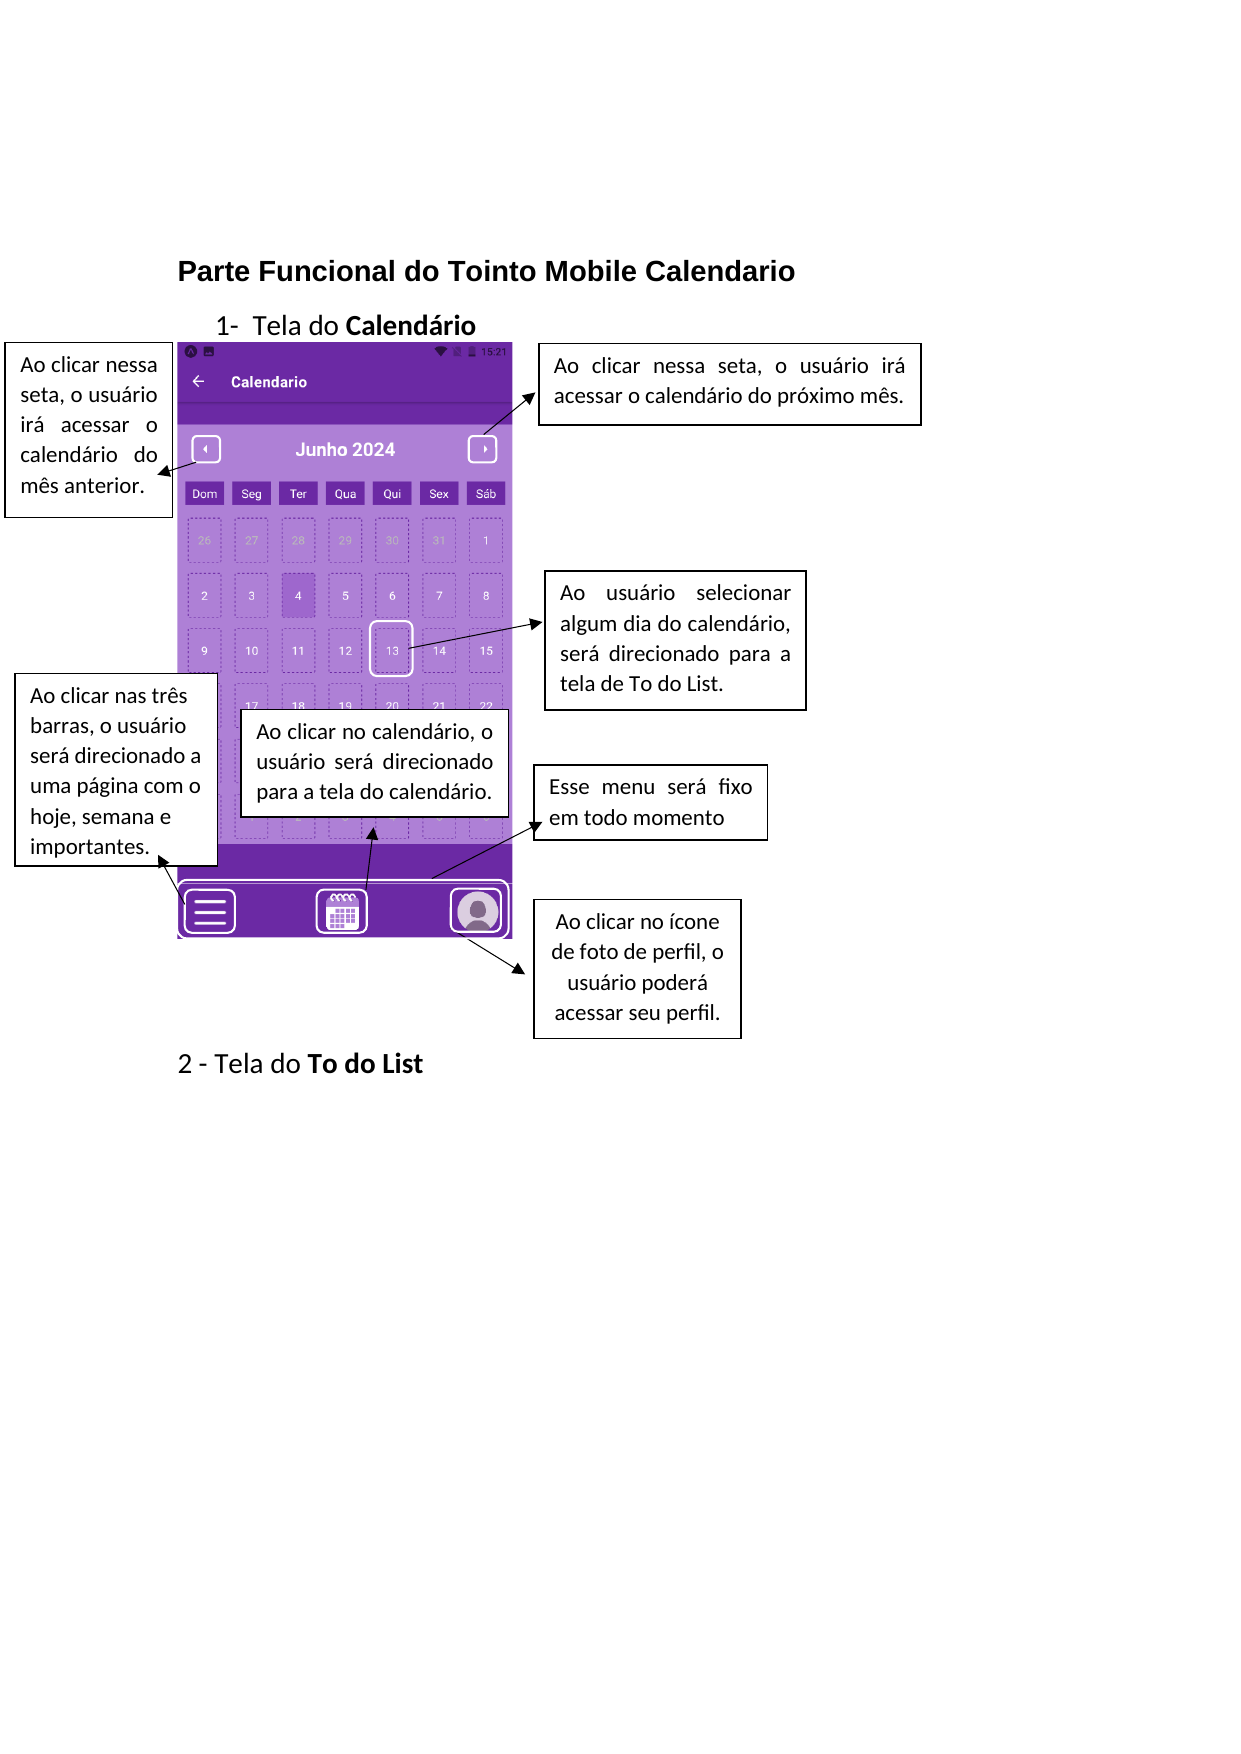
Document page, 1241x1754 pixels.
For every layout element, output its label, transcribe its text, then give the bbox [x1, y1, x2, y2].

picture [318, 891, 365, 931]
list Tela do Calendário [215, 307, 1063, 343]
picture [470, 438, 495, 461]
text 2 - Tela do To do List [177, 1046, 1063, 1081]
picture [437, 839, 513, 939]
picture [452, 890, 499, 930]
picture [179, 881, 507, 937]
picture [372, 623, 411, 675]
picture [186, 891, 233, 931]
text Parte Funcional do Tointo Mobile Calendario [177, 254, 1063, 288]
picture [194, 438, 219, 461]
picture [177, 342, 513, 883]
